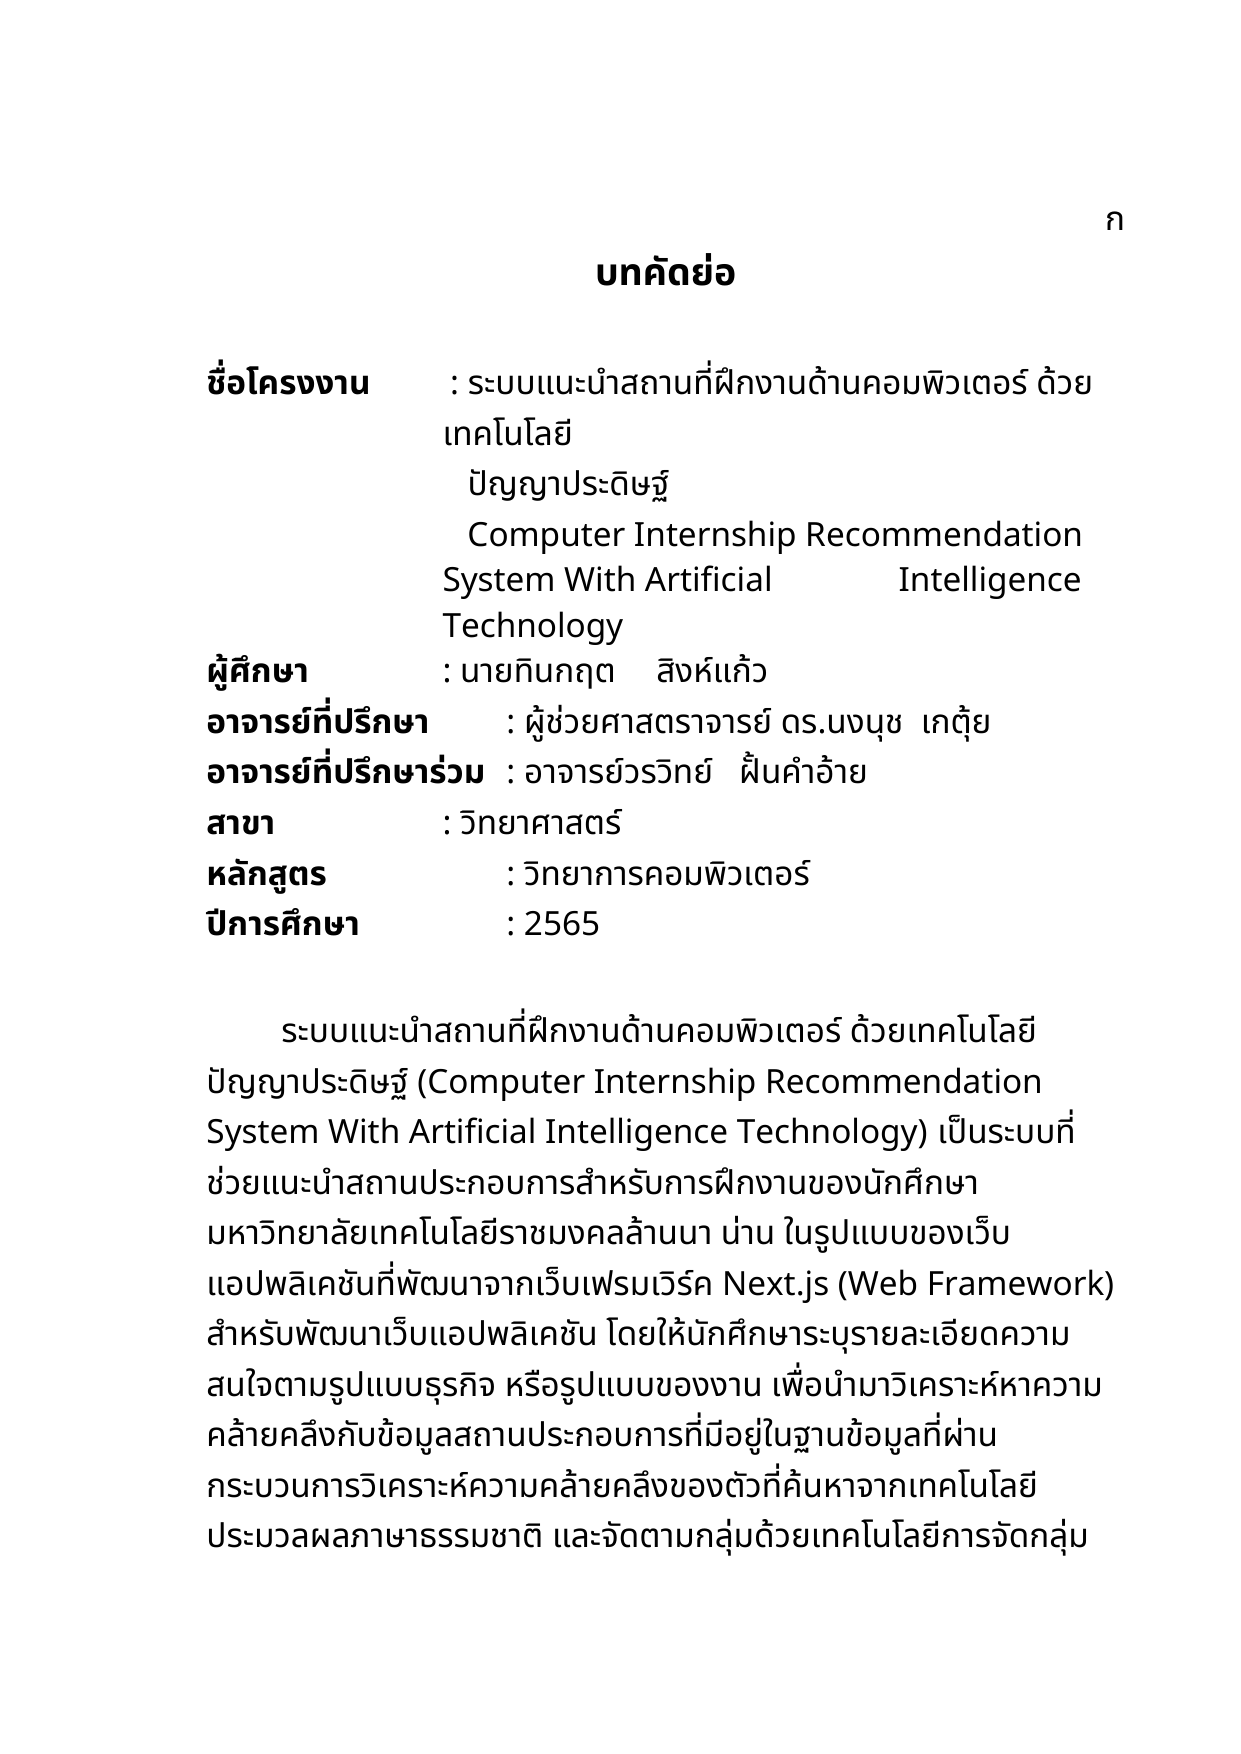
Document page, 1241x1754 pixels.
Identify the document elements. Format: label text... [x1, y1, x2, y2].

text Computer Internship Recommendation System With Artificial Intelligence Technology [206, 511, 1125, 647]
text ปีการศึกษา : 2565 [206, 900, 1125, 951]
text สาขา : วิทยาศาสตร์ [206, 799, 1125, 849]
subtitle บทคัดย่อ [206, 245, 1125, 302]
text ผู้ศึกษา : นายทินกฤต สิงห์แก้ว [206, 647, 1125, 697]
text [206, 1007, 1125, 1562]
text หลักสูตร : วิทยาการคอมพิวเตอร์ [206, 849, 1125, 900]
text ชื่อโครงงาน : ระบบแนะนำสถานที่ฝึกงานด้านคอมพิวเตอร์ ด้วยเทคโนโลยี ปัญญาประดิษฐ์ [206, 359, 1125, 511]
text อาจารย์ที่ปรึกษา : ผู้ช่วยศาสตราจารย์ ดร.นงนุช เกตุ้ย [206, 697, 1125, 748]
text อาจารย์ที่ปรึกษาร่วม : อาจารย์วรวิทย์ ฝั้นคำอ้าย [206, 748, 1125, 799]
